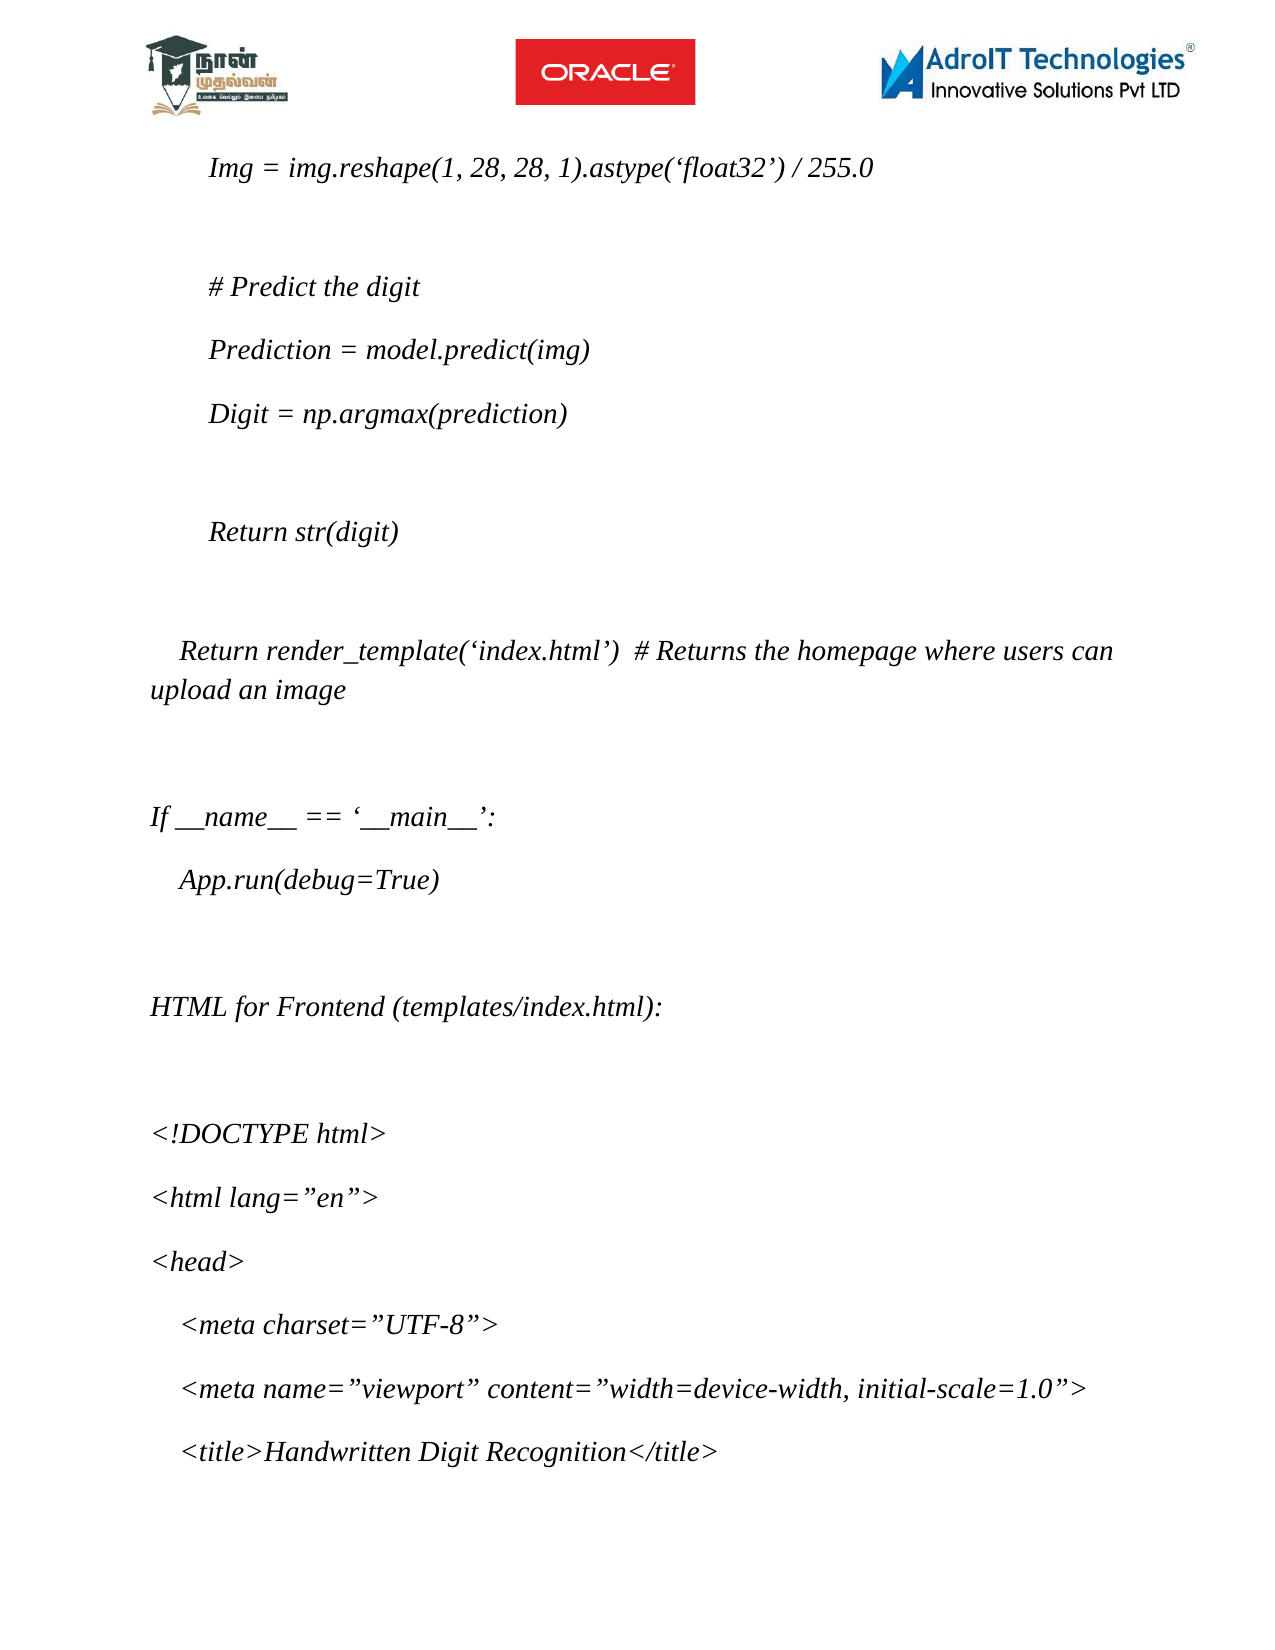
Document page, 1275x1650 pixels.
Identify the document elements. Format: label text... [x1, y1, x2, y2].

text App.run(debug=True) [150, 862, 1125, 896]
text <meta charset=”UTF-8”> [150, 1307, 1125, 1341]
text HTML for Frontend (templates/index.html): [150, 989, 1125, 1023]
text Return str(digit) [150, 514, 1125, 548]
text Digit = np.argmax(prediction) [150, 396, 1125, 429]
text <title>Handwritten Digit Recognition</title> [150, 1434, 1125, 1468]
text Img = img.reshape(1, 28, 28, 1).astype(‘float32’) / 255.0 [150, 150, 1125, 183]
picture [140, 31, 290, 119]
text <meta name=”viewport” content=”width=device-width, initial-scale=1.0”> [150, 1371, 1125, 1404]
picture [878, 39, 1197, 105]
text If __name__ == ‘__main__’: [150, 799, 1125, 832]
text <head> [150, 1244, 1125, 1277]
text Return render_template(‘index.html’) # Returns the homepage where users can upload an image [150, 633, 1125, 705]
picture [515, 39, 696, 105]
text <!DOCTYPE html> [150, 1117, 1125, 1150]
text <html lang=”en”> [150, 1180, 1125, 1214]
text # Predict the digit [150, 269, 1125, 302]
text Prediction = model.predict(img) [150, 332, 1125, 366]
